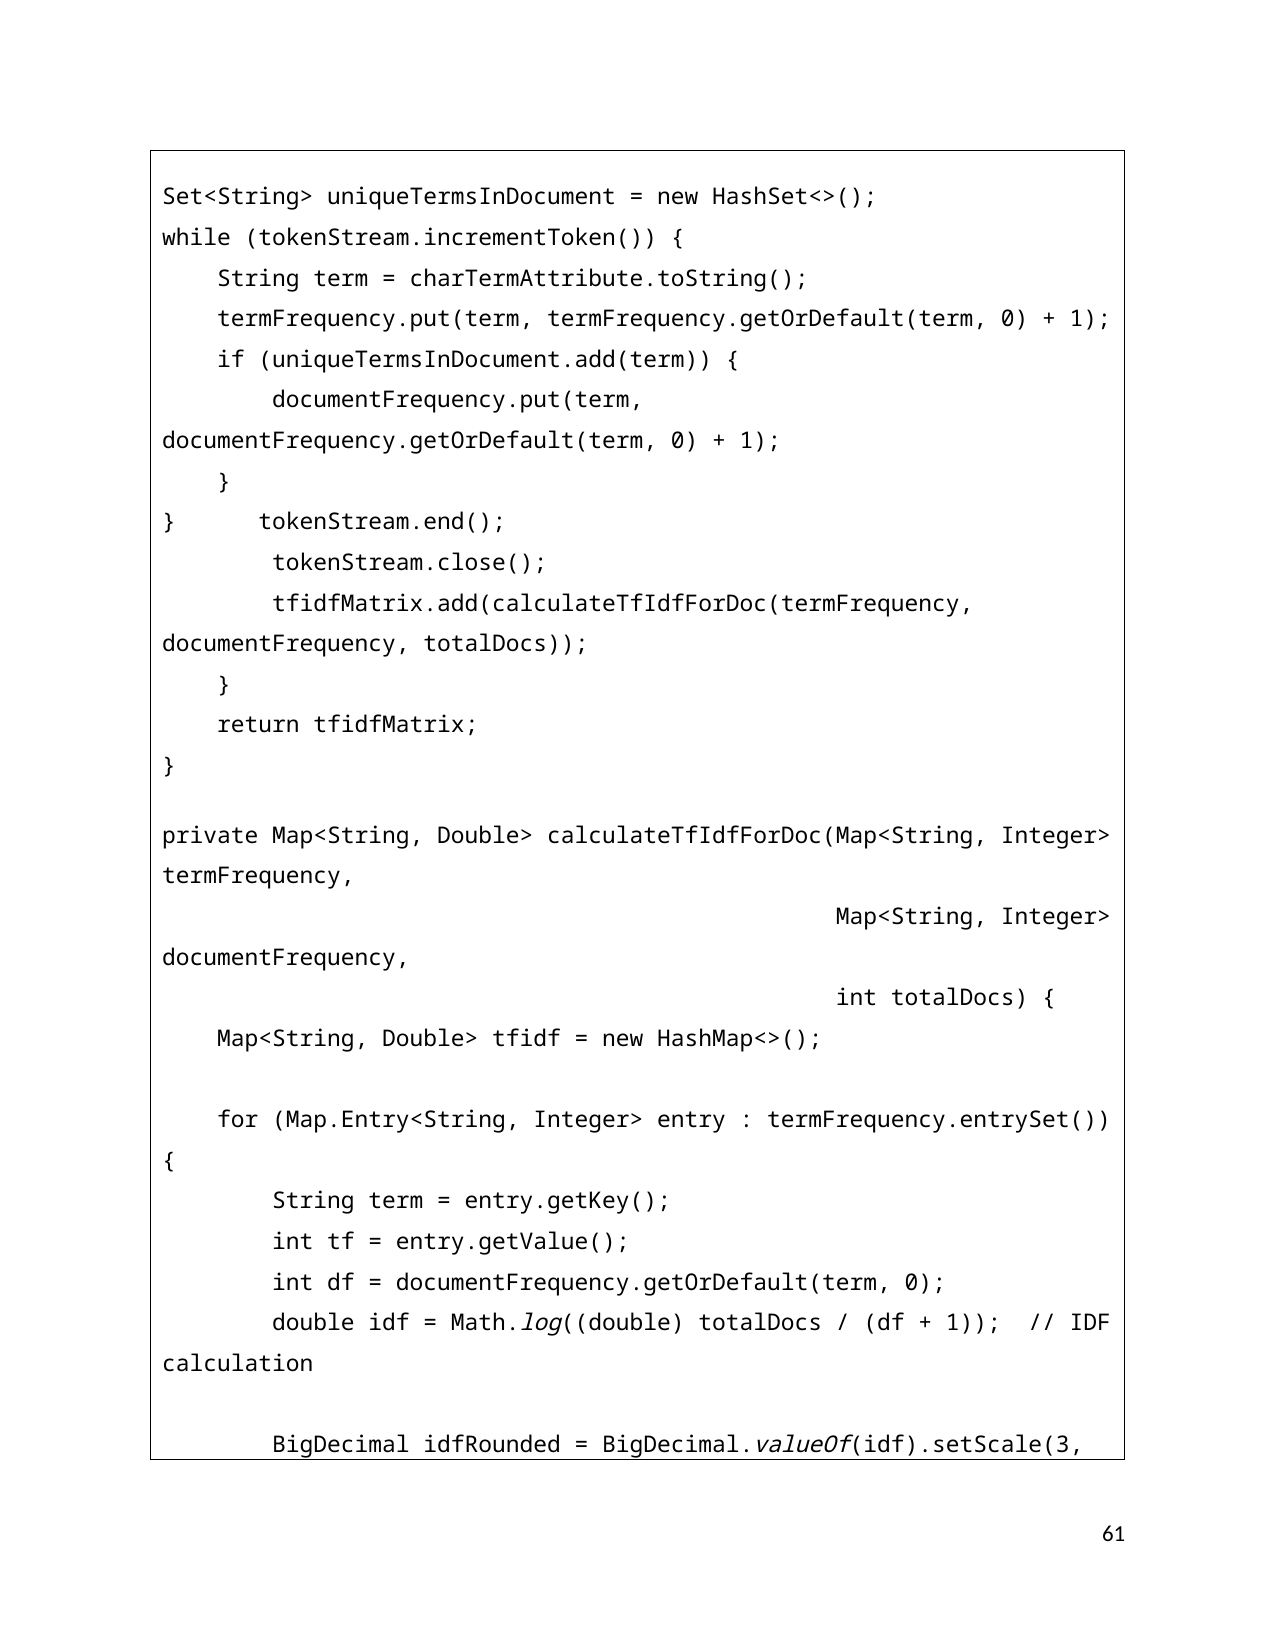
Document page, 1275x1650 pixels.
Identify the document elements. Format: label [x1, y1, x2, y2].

table_header [151, 151, 1124, 1459]
